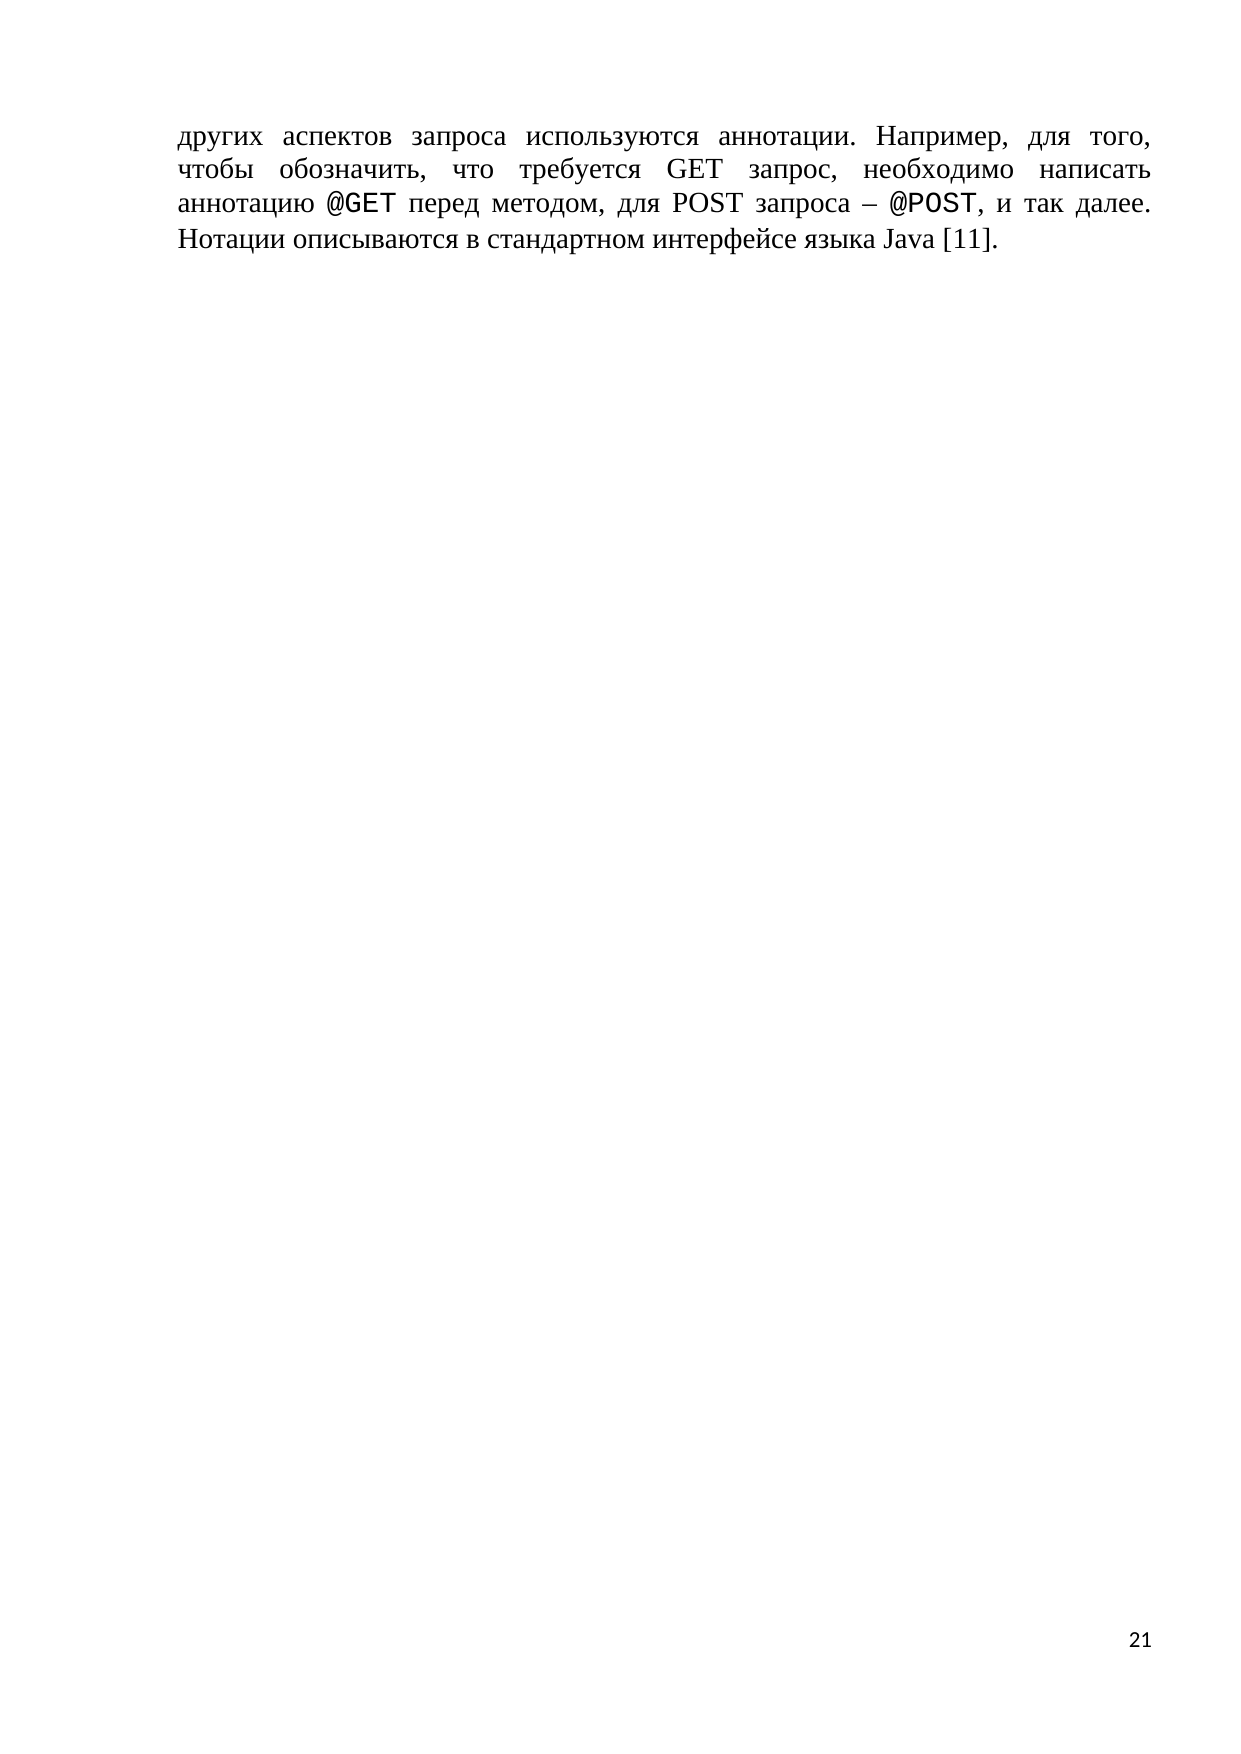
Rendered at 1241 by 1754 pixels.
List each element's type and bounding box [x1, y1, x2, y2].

text [177, 118, 1152, 255]
